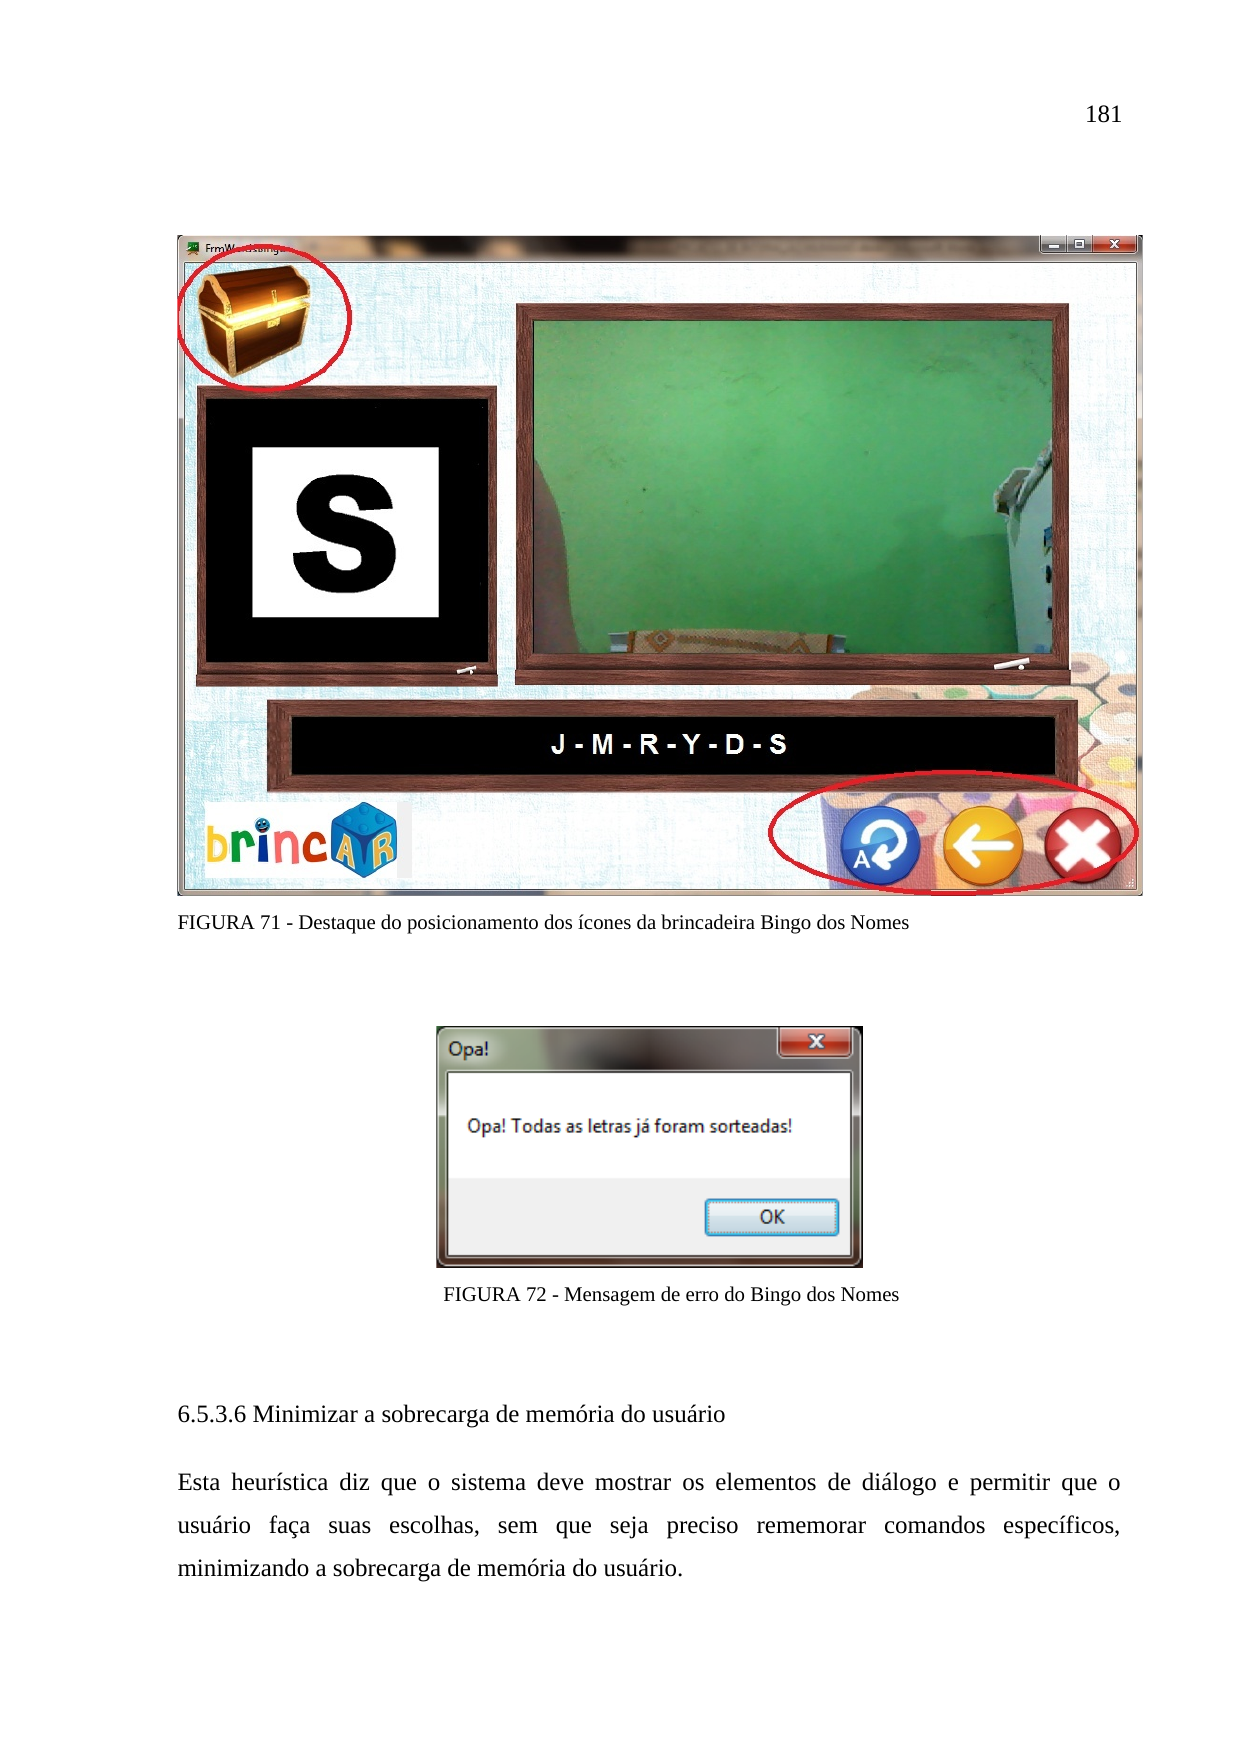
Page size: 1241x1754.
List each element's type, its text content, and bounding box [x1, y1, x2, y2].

picture [436, 1026, 863, 1268]
text Esta heurística diz que o sistema deve mostrar os elementos de diálogo e permitir que o usuário faça suas escolhas, sem que seja preciso rememorar comandos específicos, minimizando a sobrecarga de memória do usuário. [177, 1467, 1122, 1582]
subtitle 6.5.3.6 Minimizar a sobrecarga de memória do usuário [177, 1399, 1122, 1428]
picture [177, 235, 1143, 896]
text FIGURA 72 - Mensagem de erro do Bingo dos Nomes [443, 1282, 1122, 1306]
text FIGURA 71 - Destaque do posicionamento dos ícones da brincadeira Bingo dos Nomes [177, 909, 1122, 934]
